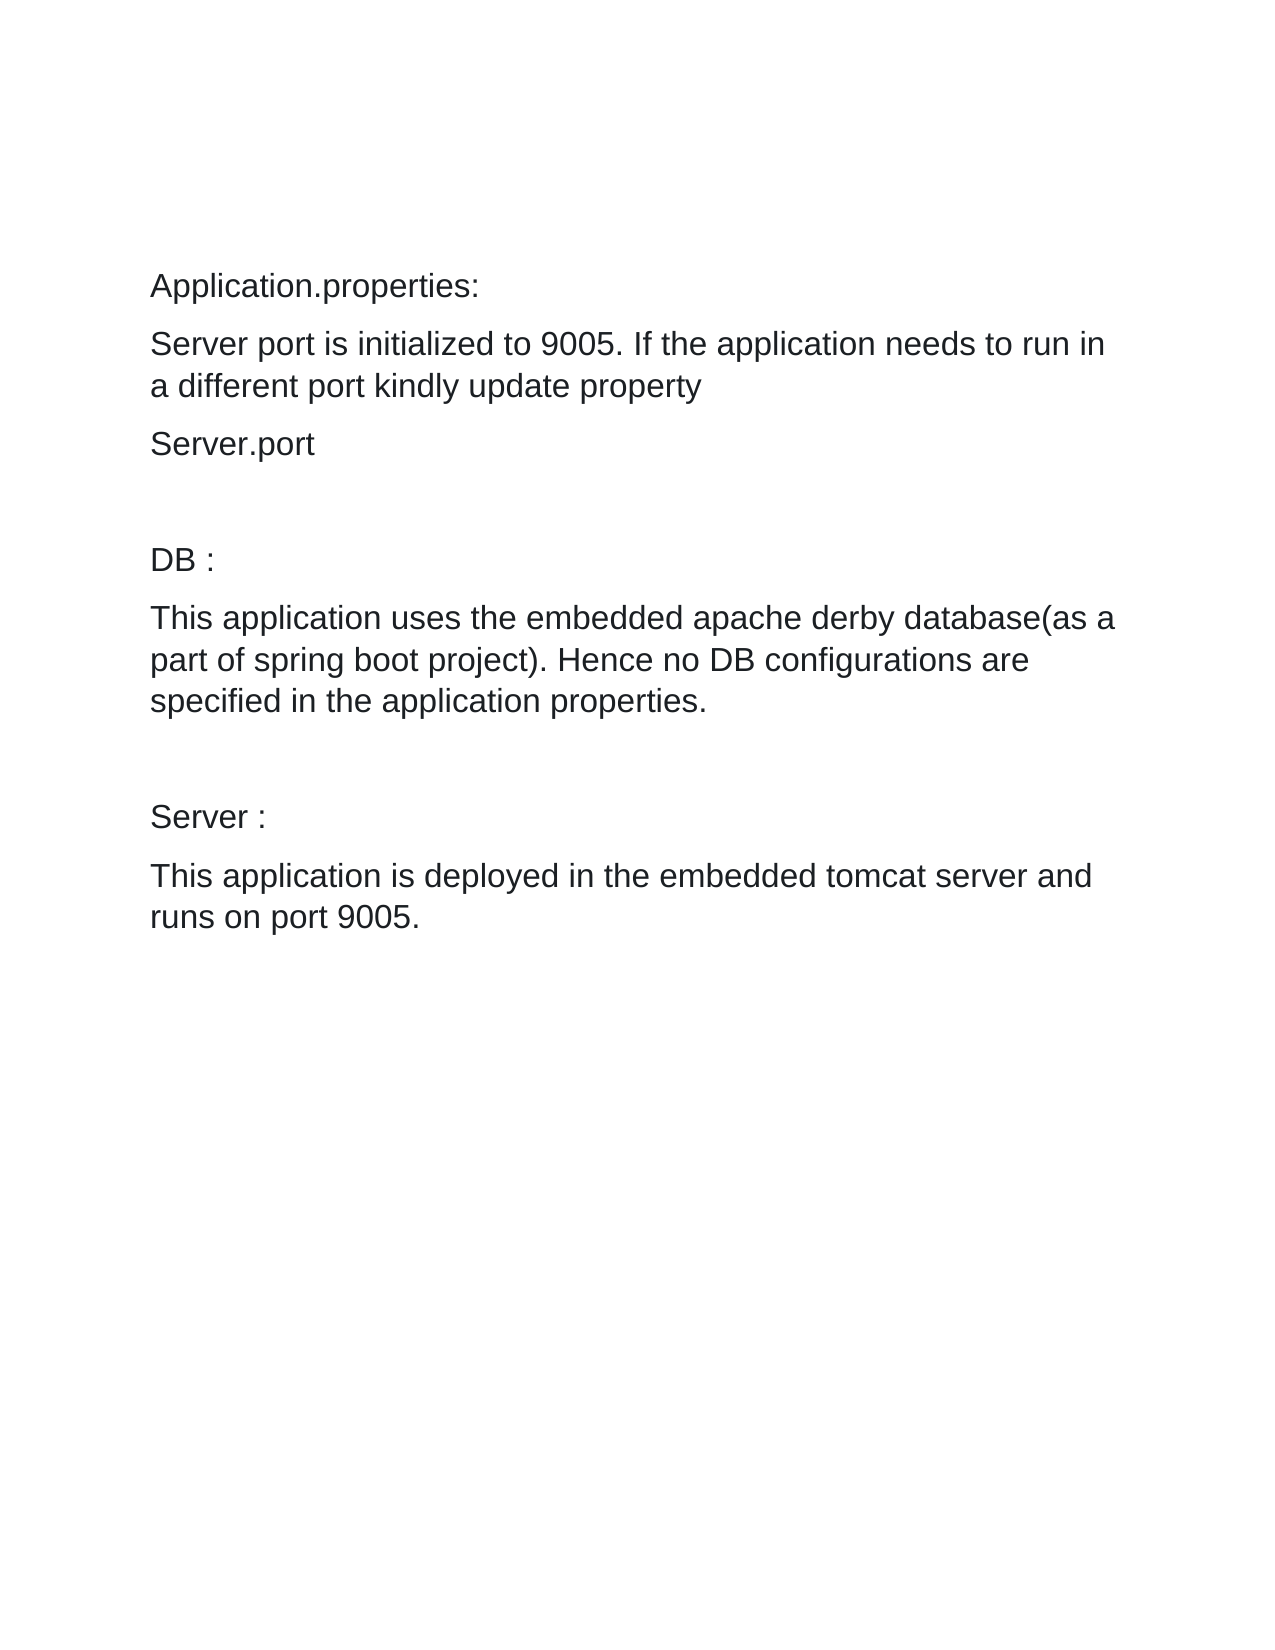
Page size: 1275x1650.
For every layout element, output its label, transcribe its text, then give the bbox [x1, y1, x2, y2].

text Server.port [150, 424, 1125, 462]
text This application is deployed in the embedded tomcat server and runs on port 9005. [150, 856, 1125, 936]
text Server : [150, 797, 1125, 836]
text Server port is initialized to 9005. If the application needs to run in a different port kindly update property [150, 324, 1125, 404]
text DB : [150, 540, 1125, 579]
text Application.properties: [150, 266, 1125, 305]
text This application uses the embedded apache derby database(as a part of spring boot project). Hence no DB configurations are specified in the application properties. [150, 598, 1125, 720]
